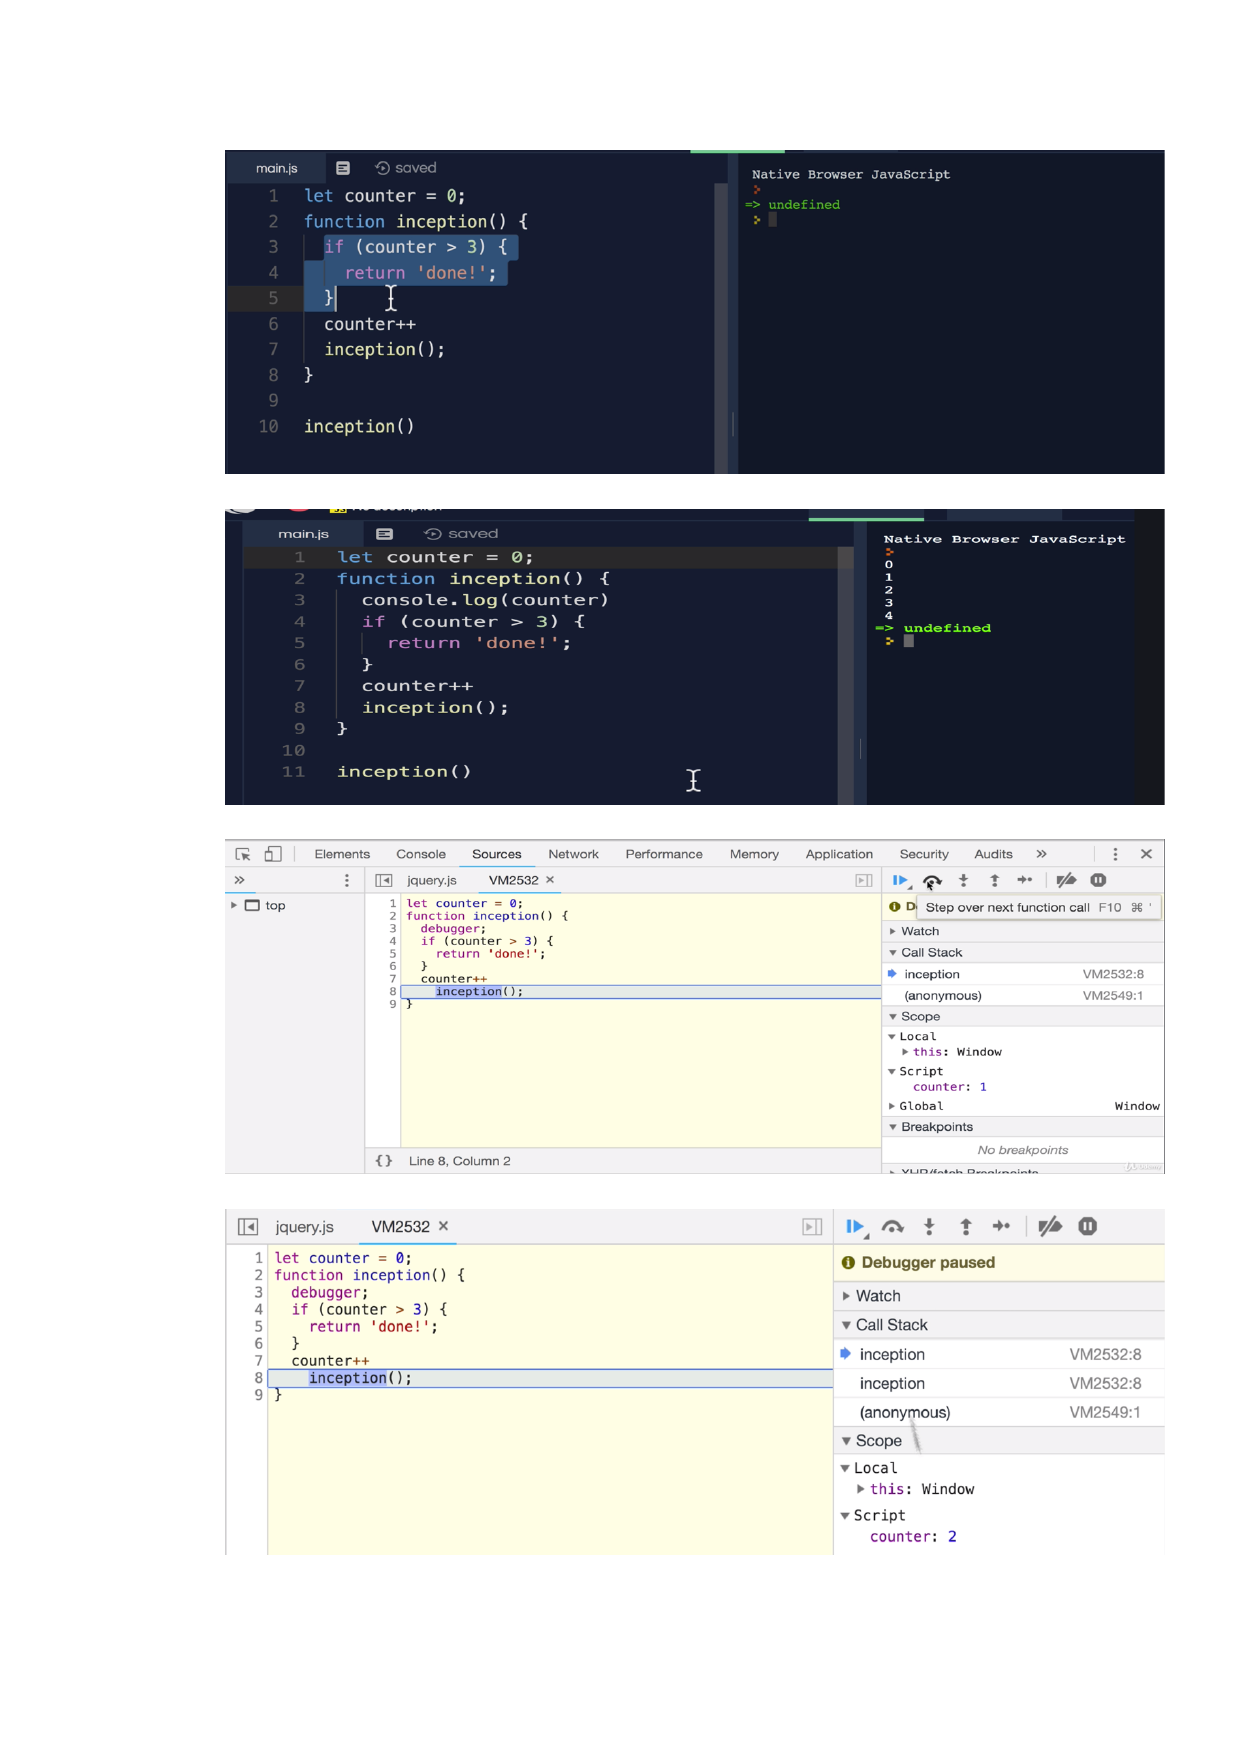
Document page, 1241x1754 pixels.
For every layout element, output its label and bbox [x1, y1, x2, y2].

picture [225, 839, 1165, 1174]
picture [225, 1209, 1165, 1555]
picture [225, 150, 1165, 474]
picture [225, 509, 1165, 805]
